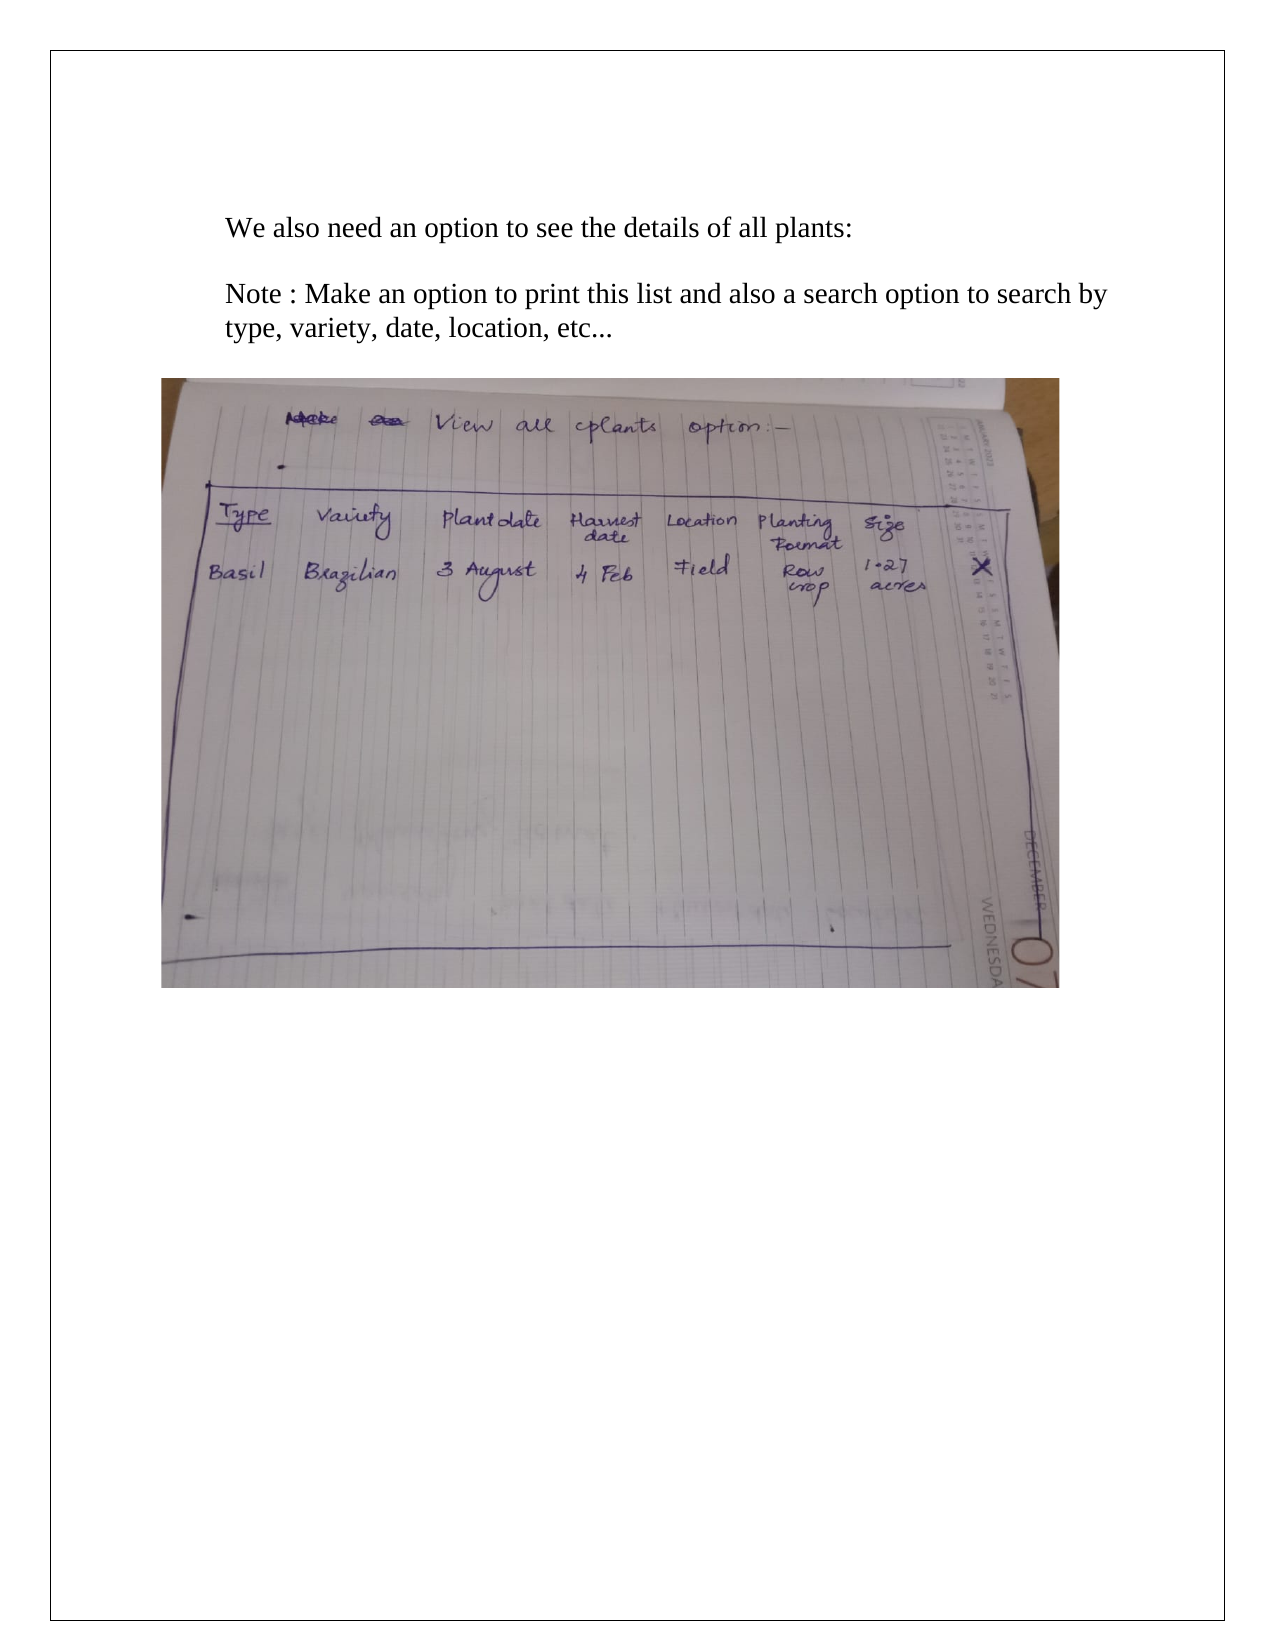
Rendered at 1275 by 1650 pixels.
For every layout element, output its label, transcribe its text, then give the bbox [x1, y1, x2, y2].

text We also need an option to see the details of all plants: [225, 210, 1135, 244]
picture [161, 378, 1060, 988]
text Note : Make an option to print this list and also a search option to search by type, variety, date, location, etc... [225, 277, 1135, 344]
